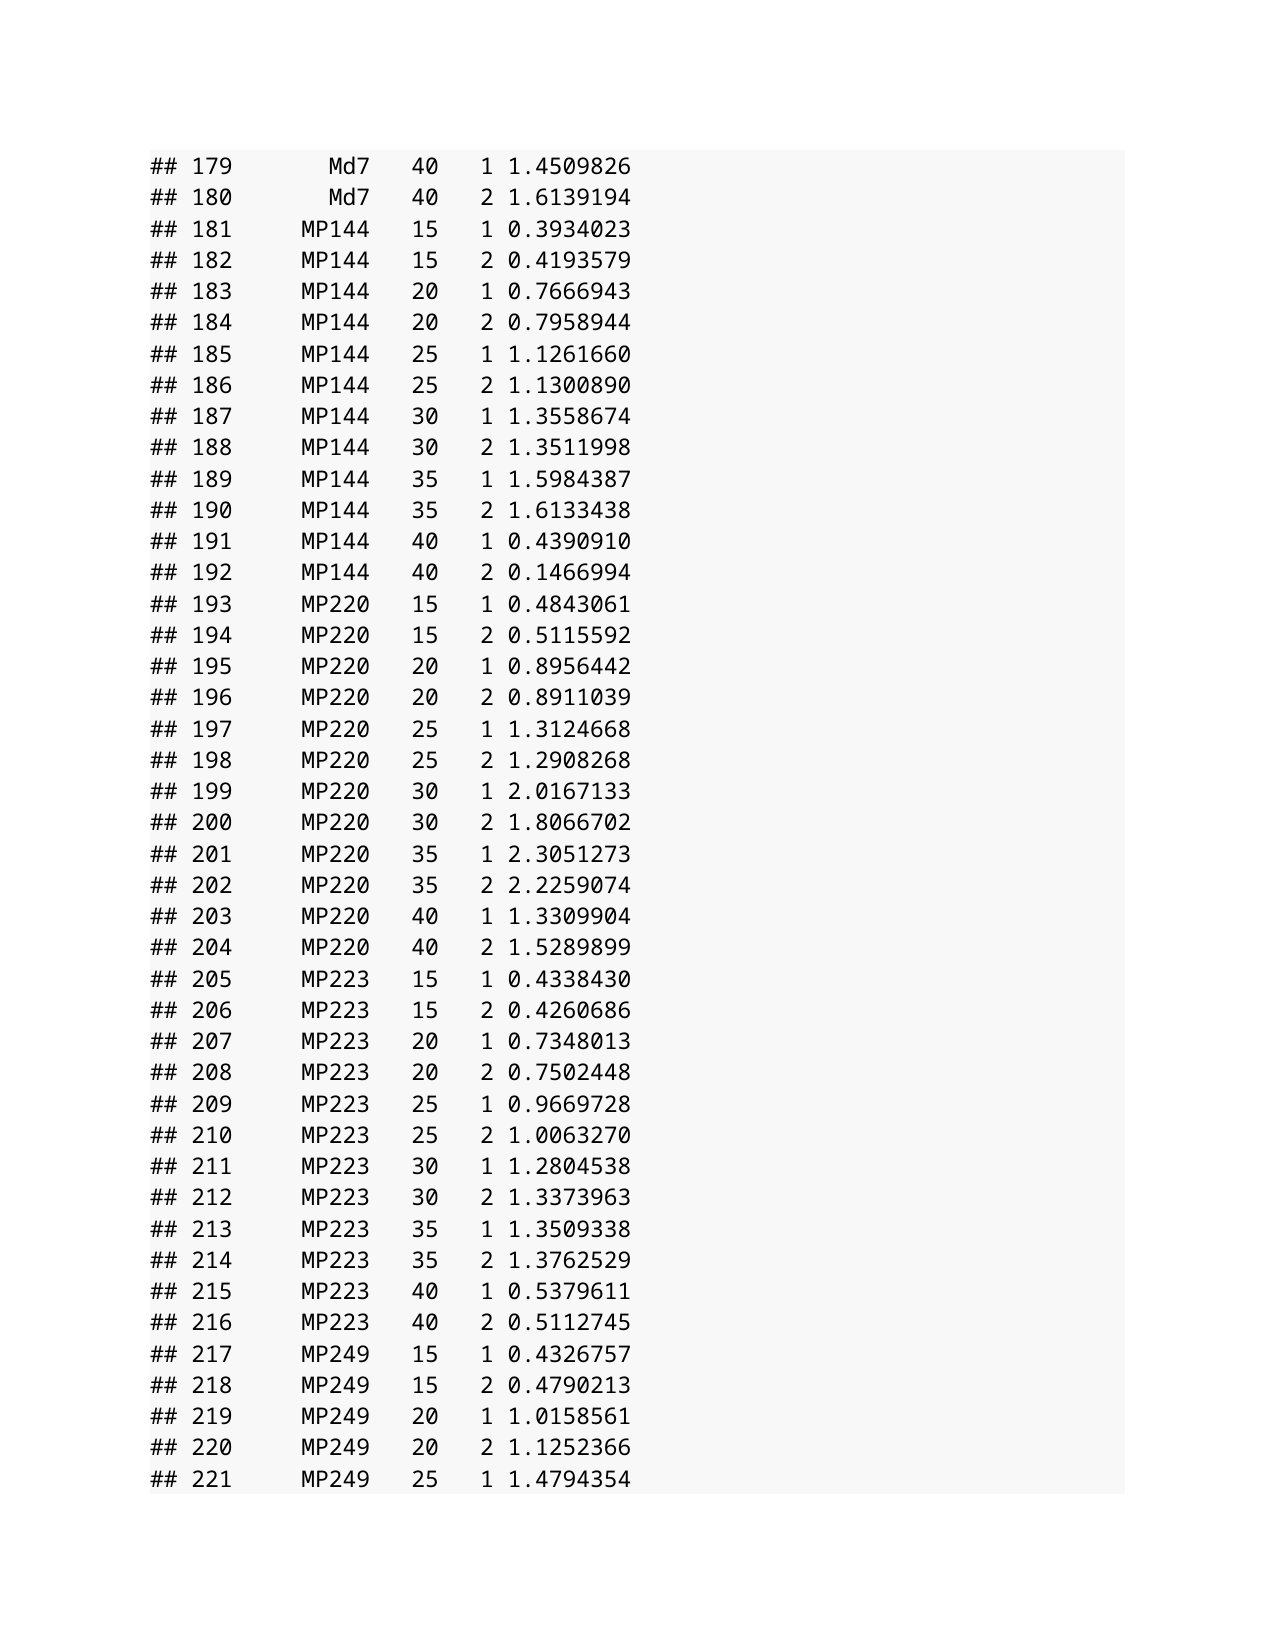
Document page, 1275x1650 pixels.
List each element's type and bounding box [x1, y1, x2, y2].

text [150, 150, 1125, 1494]
